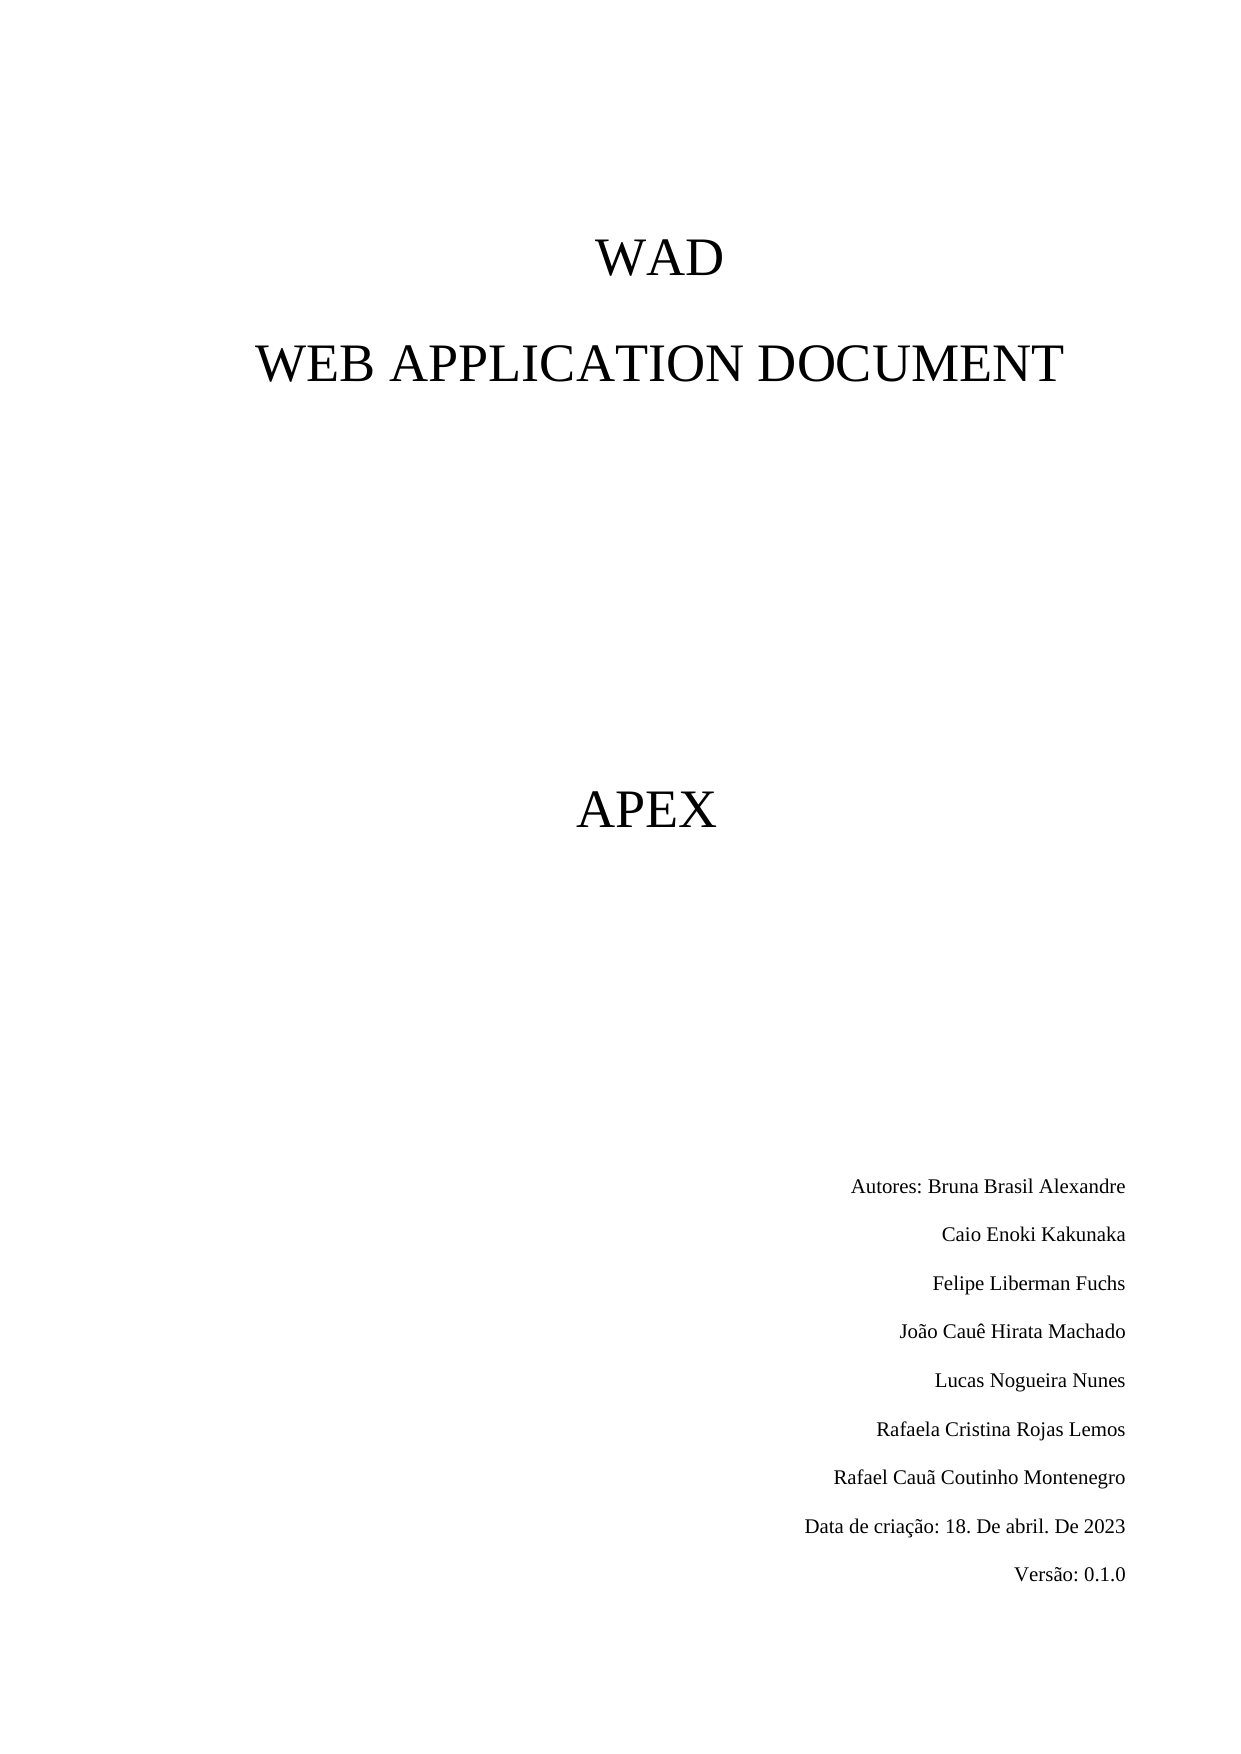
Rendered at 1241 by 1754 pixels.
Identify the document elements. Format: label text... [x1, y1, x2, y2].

title APEX [168, 777, 1125, 839]
text Felipe Liberman Fuchs [271, 1271, 1125, 1295]
text João Cauê Hirata Machado [271, 1319, 1125, 1343]
text Rafaela Cristina Rojas Lemos [271, 1417, 1125, 1441]
title WEB APPLICATION DOCUMENT [195, 331, 1125, 393]
text Versão: 0.1.0 [271, 1562, 1125, 1586]
text Lucas Nogueira Nunes [271, 1368, 1125, 1392]
text Autores: Bruna Brasil Alexandre [271, 1174, 1125, 1198]
text Data de criação: 18. De abril. De 2023 [271, 1514, 1125, 1538]
text Rafael Cauã Coutinho Montenegro [271, 1465, 1125, 1489]
title WAD [195, 225, 1125, 287]
text Caio Enoki Kakunaka [271, 1222, 1125, 1246]
